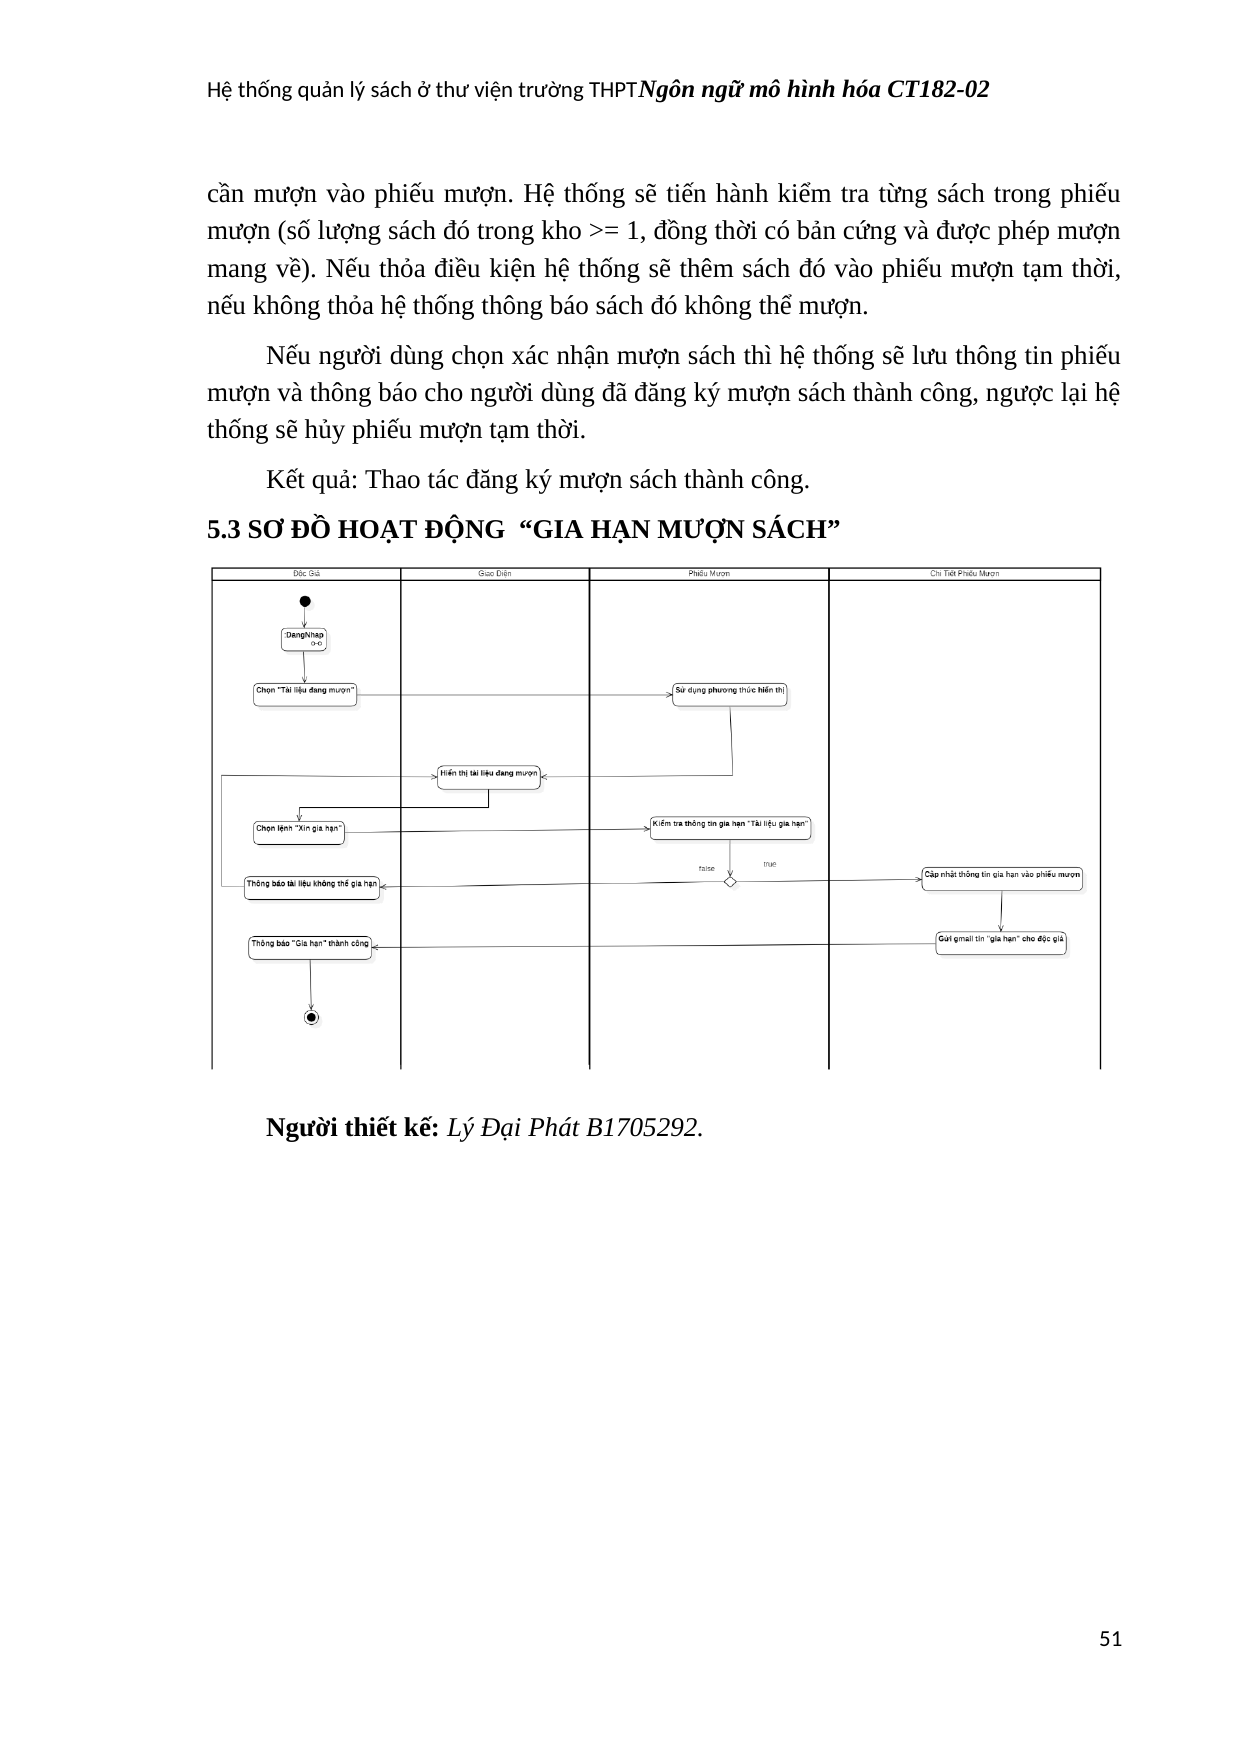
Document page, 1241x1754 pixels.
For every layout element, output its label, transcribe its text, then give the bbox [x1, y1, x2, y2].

subtitle 5.3 SƠ ĐỒ HOẠT ĐỘNG “GIA HẠN MƯỢN SÁCH” [207, 513, 1122, 544]
picture [206, 562, 1123, 1092]
text Người thiết kế: Lý Đại Phát B1705292. [207, 1111, 1122, 1142]
text Kết quả: Thao tác đăng ký mượn sách thành công. [207, 463, 1122, 494]
text Nếu người dùng chọn xác nhận mượn sách thì hệ thống sẽ lưu thông tin phiếu mượn và thông báo cho người dùng đã đăng ký mượn sách thành công, ngược lại hệ thống sẽ hủy phiếu mượn tạm thời. [207, 339, 1122, 444]
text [207, 177, 1122, 320]
